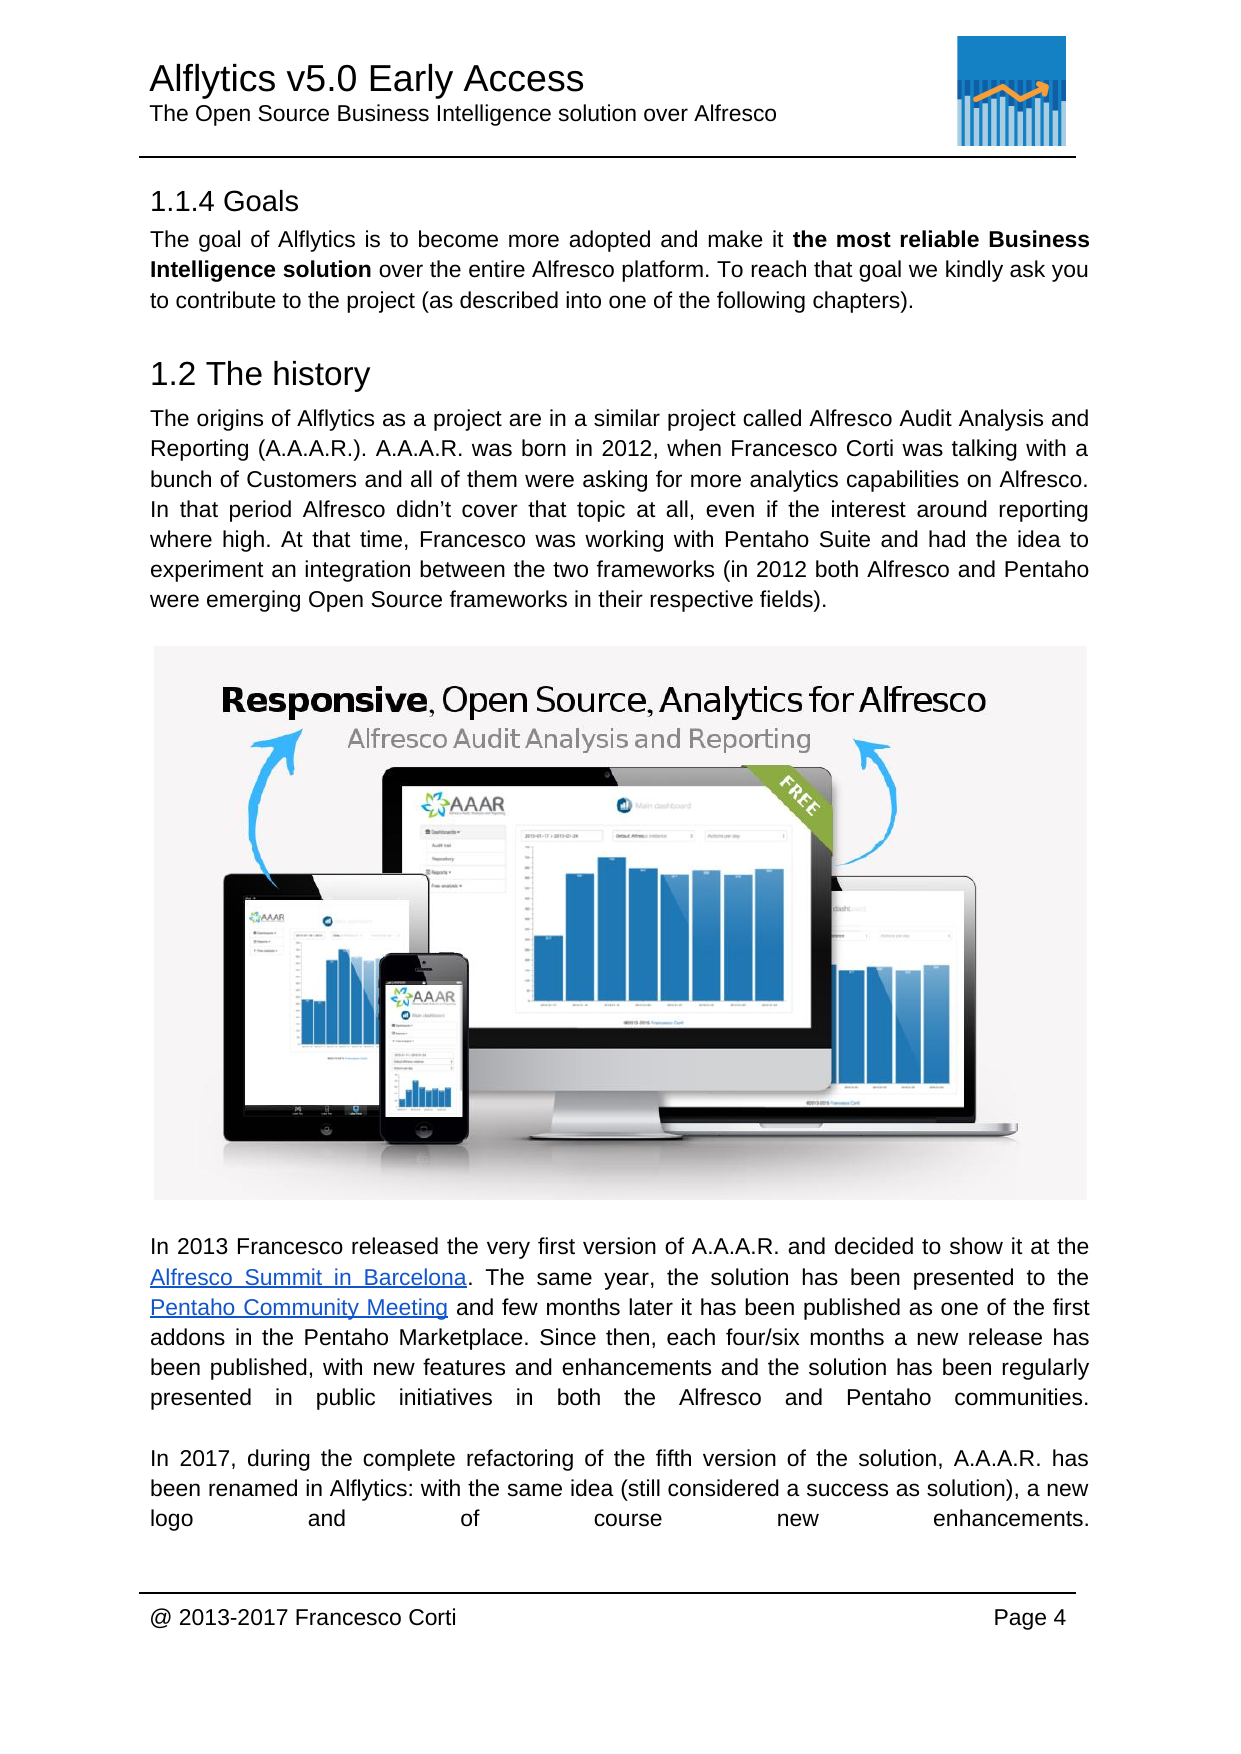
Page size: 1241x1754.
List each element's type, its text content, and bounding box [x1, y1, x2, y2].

picture [957, 36, 1066, 146]
text The goal of Alflytics is to become more adopted and make it the most reliable Business Intelligence solution over the entire Alfresco platform. To reach that goal we kindly ask you to contribute to the project (as described into one of the following chapters). [150, 226, 1090, 313]
subtitle 1.1.4 Goals [150, 184, 1090, 218]
text The origins of Alflytics as a project are in a similar project called Alfresco Audit Analysis and Reporting (A.A.A.R.). A.A.A.R. was born in 2012, when Francesco Corti was talking with a bunch of Customers and all of them were asking for more analytics capabilities on Alfresco. In that period Alfresco didn’t cover that topic at all, even if the interest around reporting where high. At that time, Francesco was working with Pentaho Suite and had the idea to experiment an integration between the two frameworks (in 2012 both Alfresco and Pentaho were emerging Open Source frameworks in their respective fields). [150, 405, 1090, 613]
picture [153, 646, 1087, 1200]
subtitle 1.2 The history [150, 354, 1090, 393]
